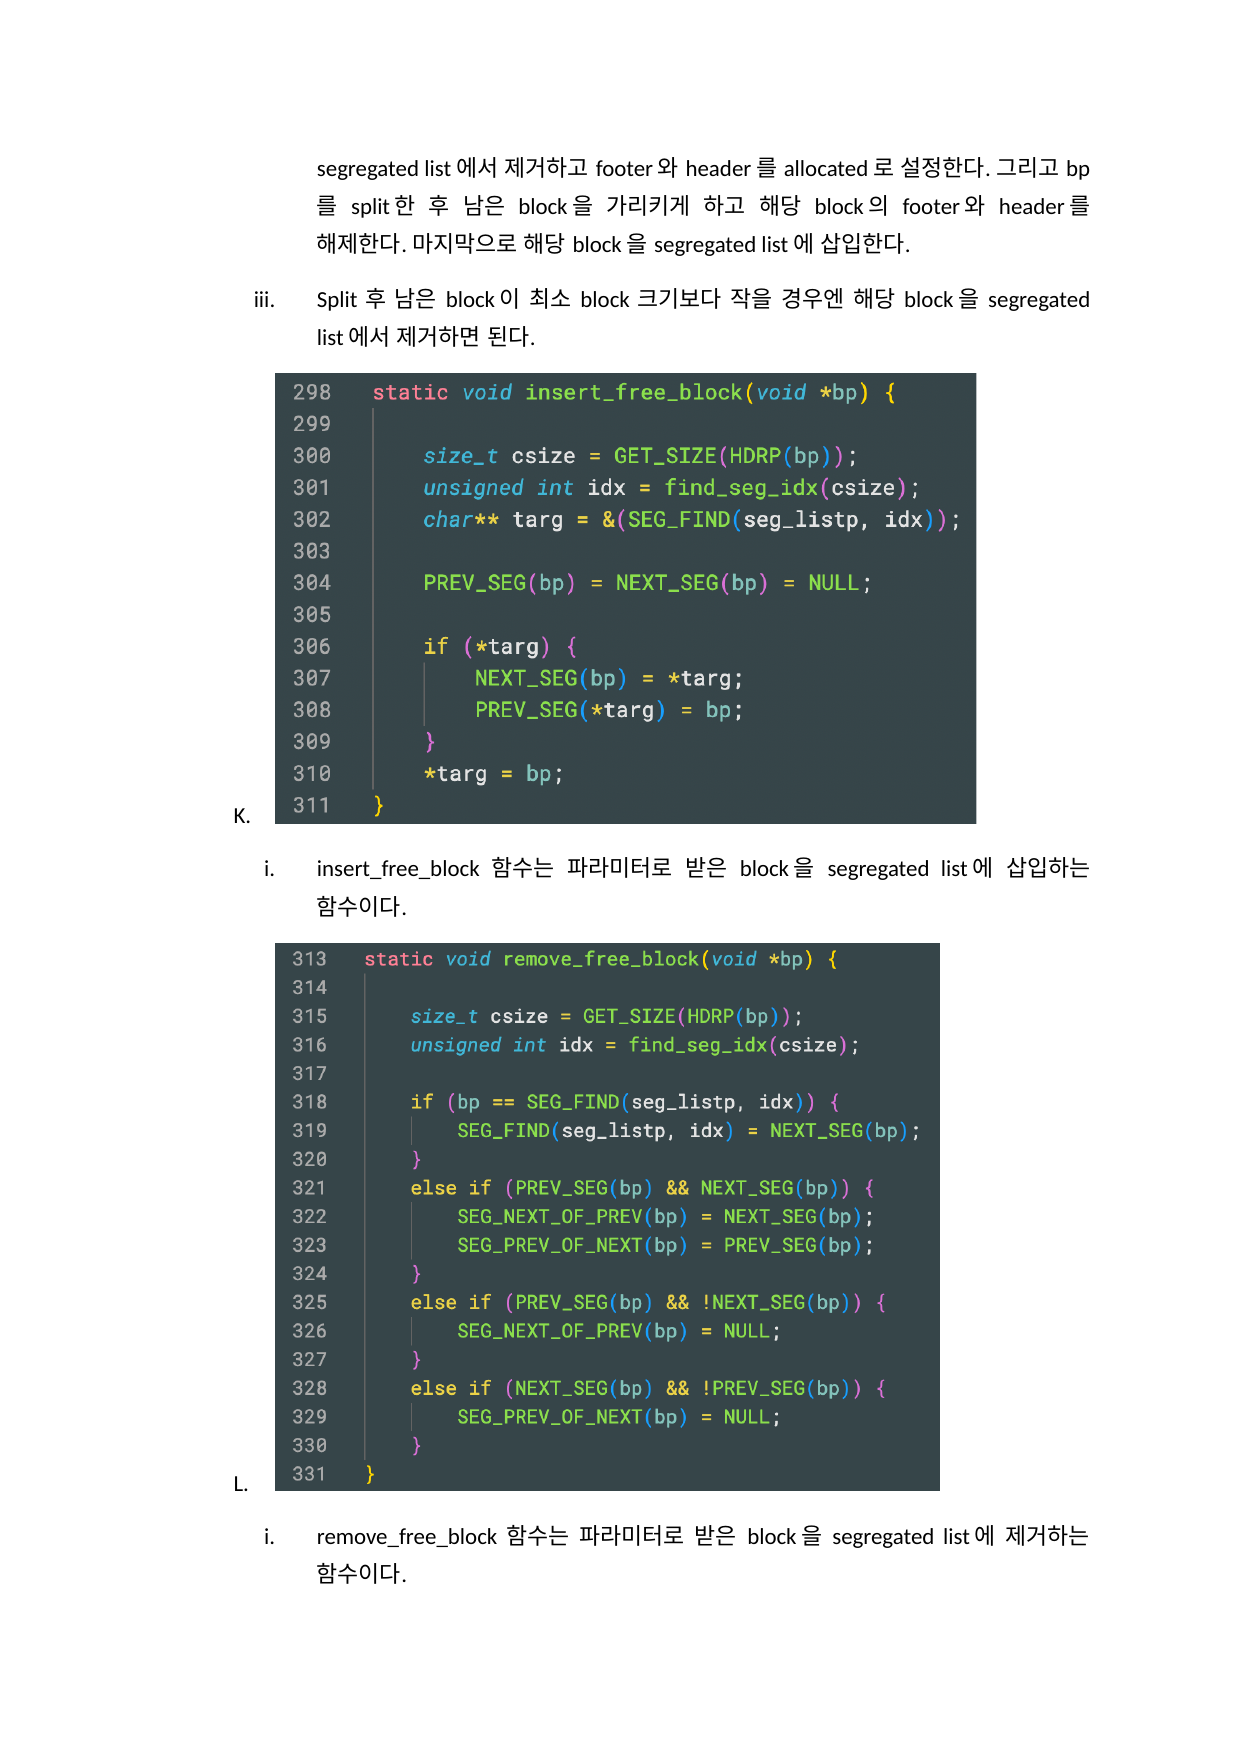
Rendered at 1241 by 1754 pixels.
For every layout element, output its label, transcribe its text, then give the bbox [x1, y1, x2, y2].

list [275, 150, 1090, 259]
list Split 후 남은 block이 최소 block 크기보다 작을 경우엔 해당 block을 segregated list에서 제거하면 된다. [275, 281, 1090, 352]
list remove_free_block 함수는 파라미터로 받은 block을 segregated list에 제거하는 함수이다. [275, 1517, 1090, 1589]
list insert_free_block 함수는 파라미터로 받은 block을 segregated list에 삽입하는 함수이다. [275, 850, 1090, 922]
picture [275, 943, 940, 1491]
picture [275, 373, 977, 824]
